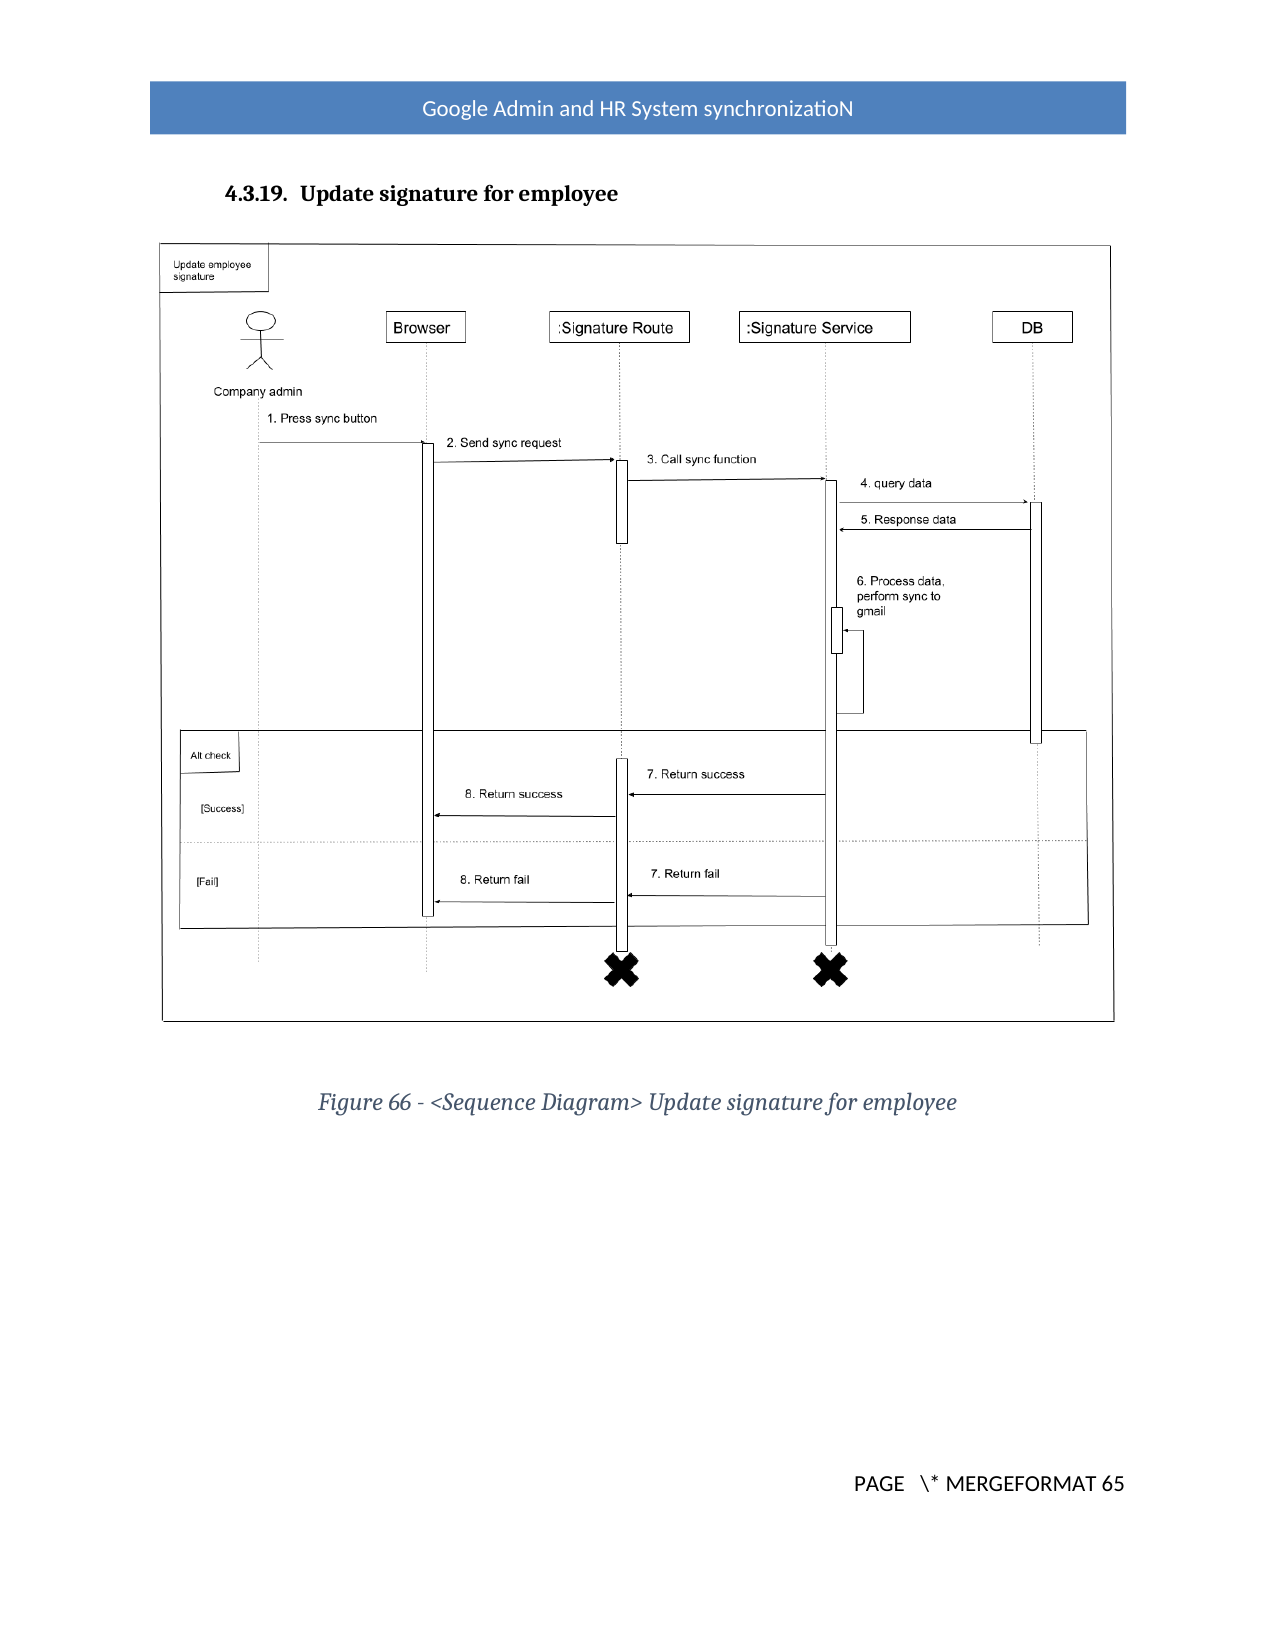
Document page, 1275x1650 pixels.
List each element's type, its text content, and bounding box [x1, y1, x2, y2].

subtitle Update signature for employee [225, 181, 1125, 207]
text Figure 66 - <Sequence Diagram> Update signature for employee [150, 1087, 1125, 1116]
picture [150, 231, 1125, 1054]
